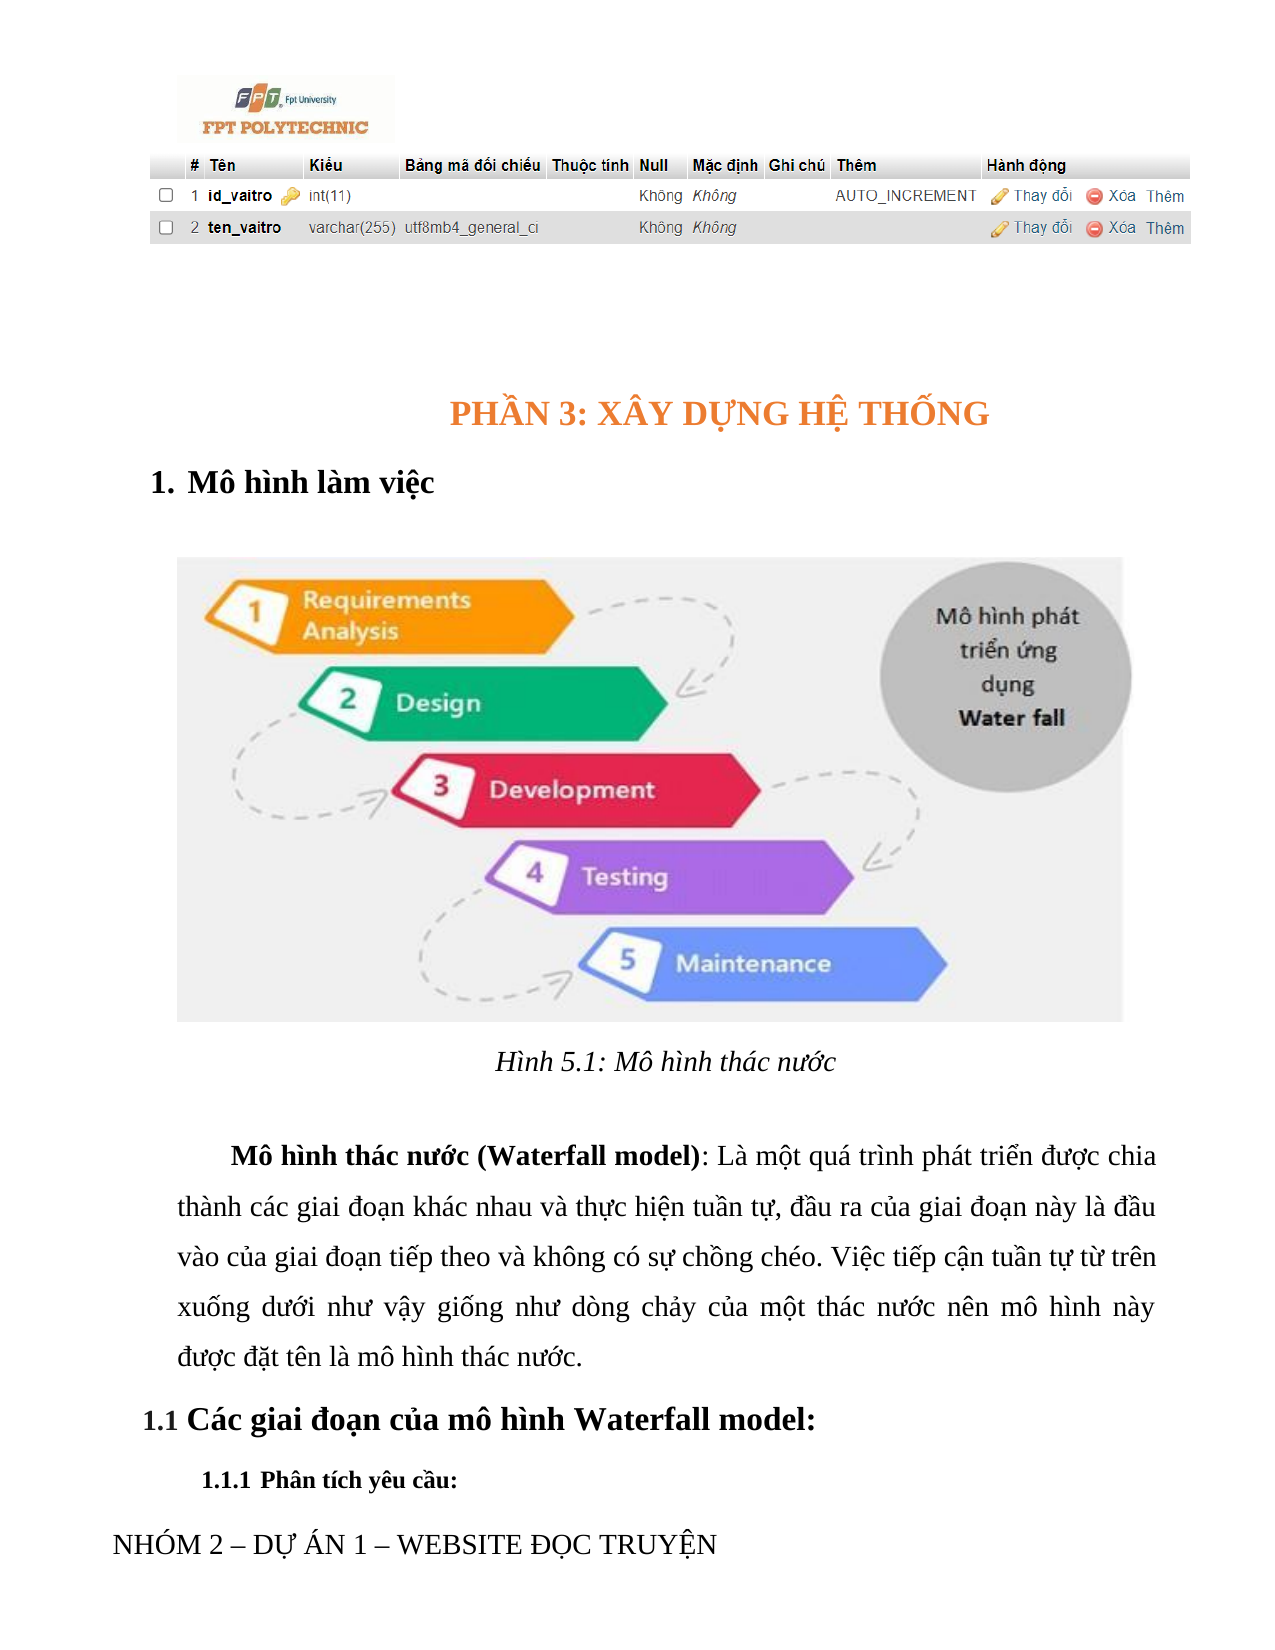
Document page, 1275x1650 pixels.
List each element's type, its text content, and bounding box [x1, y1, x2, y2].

picture [150, 75, 1236, 253]
picture [177, 557, 1135, 1022]
subtitle Mô hình làm việc [150, 462, 1198, 501]
text Mô hình thác nước (Waterfall model): Là một quá trình phát triển được chia thành các giai đoạn khác nhau và thực hiện tuần tự, đầu ra của giai đoạn này là đầu vào của giai đoạn tiếp theo và không có sự chồng chéo. Việc tiếp cận tuần tự từ trên xuống dưới như vậy giống như dòng chảy của một thác nước nên mô hình này được đặt tên là mô hình thác nước. [177, 1138, 1157, 1373]
subtitle Phân tích yêu cầu: [201, 1466, 1198, 1494]
text Hình 5.1: Mô hình thác nước [237, 1044, 1096, 1078]
subtitle PHẦN 3: XÂY DỰNG HỆ THỐNG [177, 392, 1198, 433]
subtitle Các giai đoạn của mô hình Waterfall model: [142, 1399, 1198, 1437]
